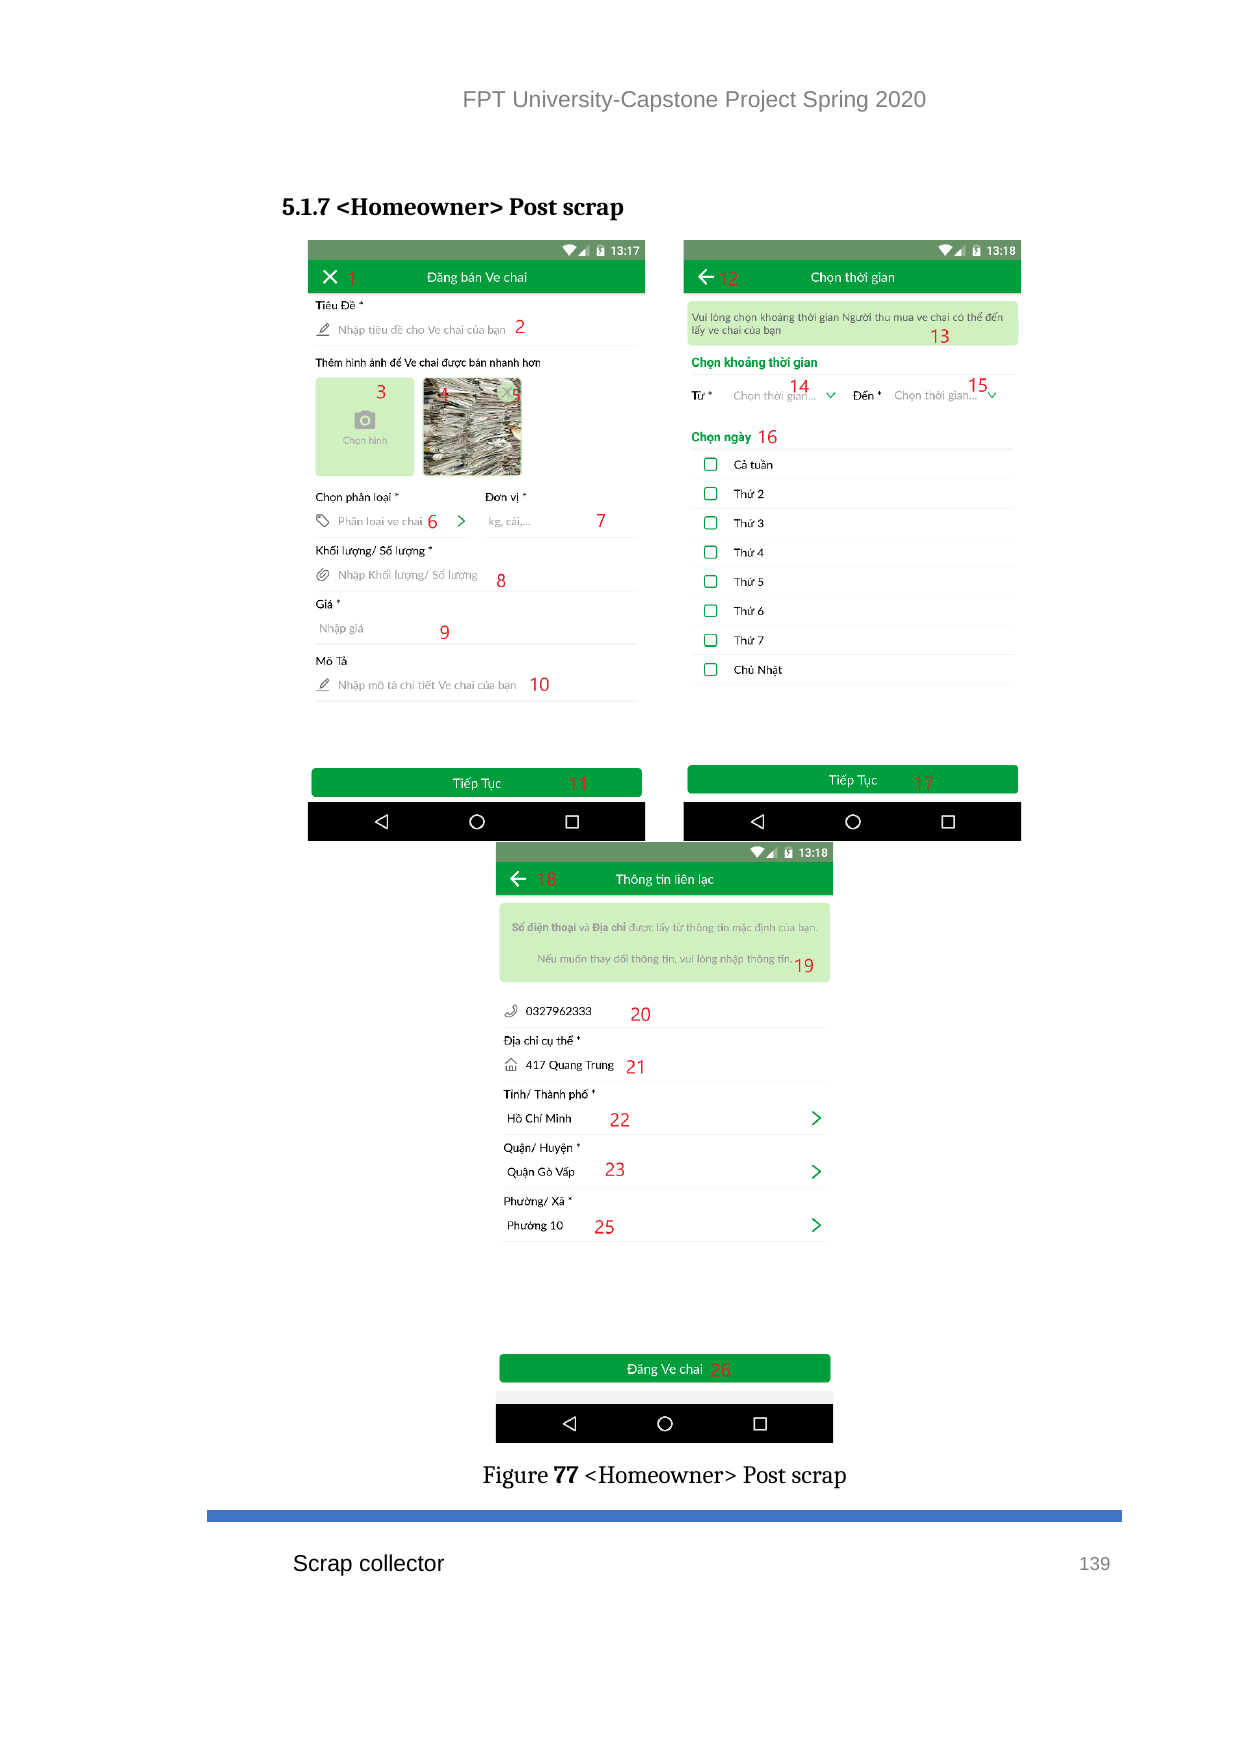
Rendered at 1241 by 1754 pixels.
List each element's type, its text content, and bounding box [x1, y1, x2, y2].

picture [495, 842, 834, 1443]
text Figure 77 <Homeowner> Post scrap [207, 1461, 1122, 1490]
subtitle 5.1.7 <Homeowner> Post scrap [282, 193, 1122, 222]
picture [307, 240, 646, 841]
picture [683, 240, 1022, 841]
